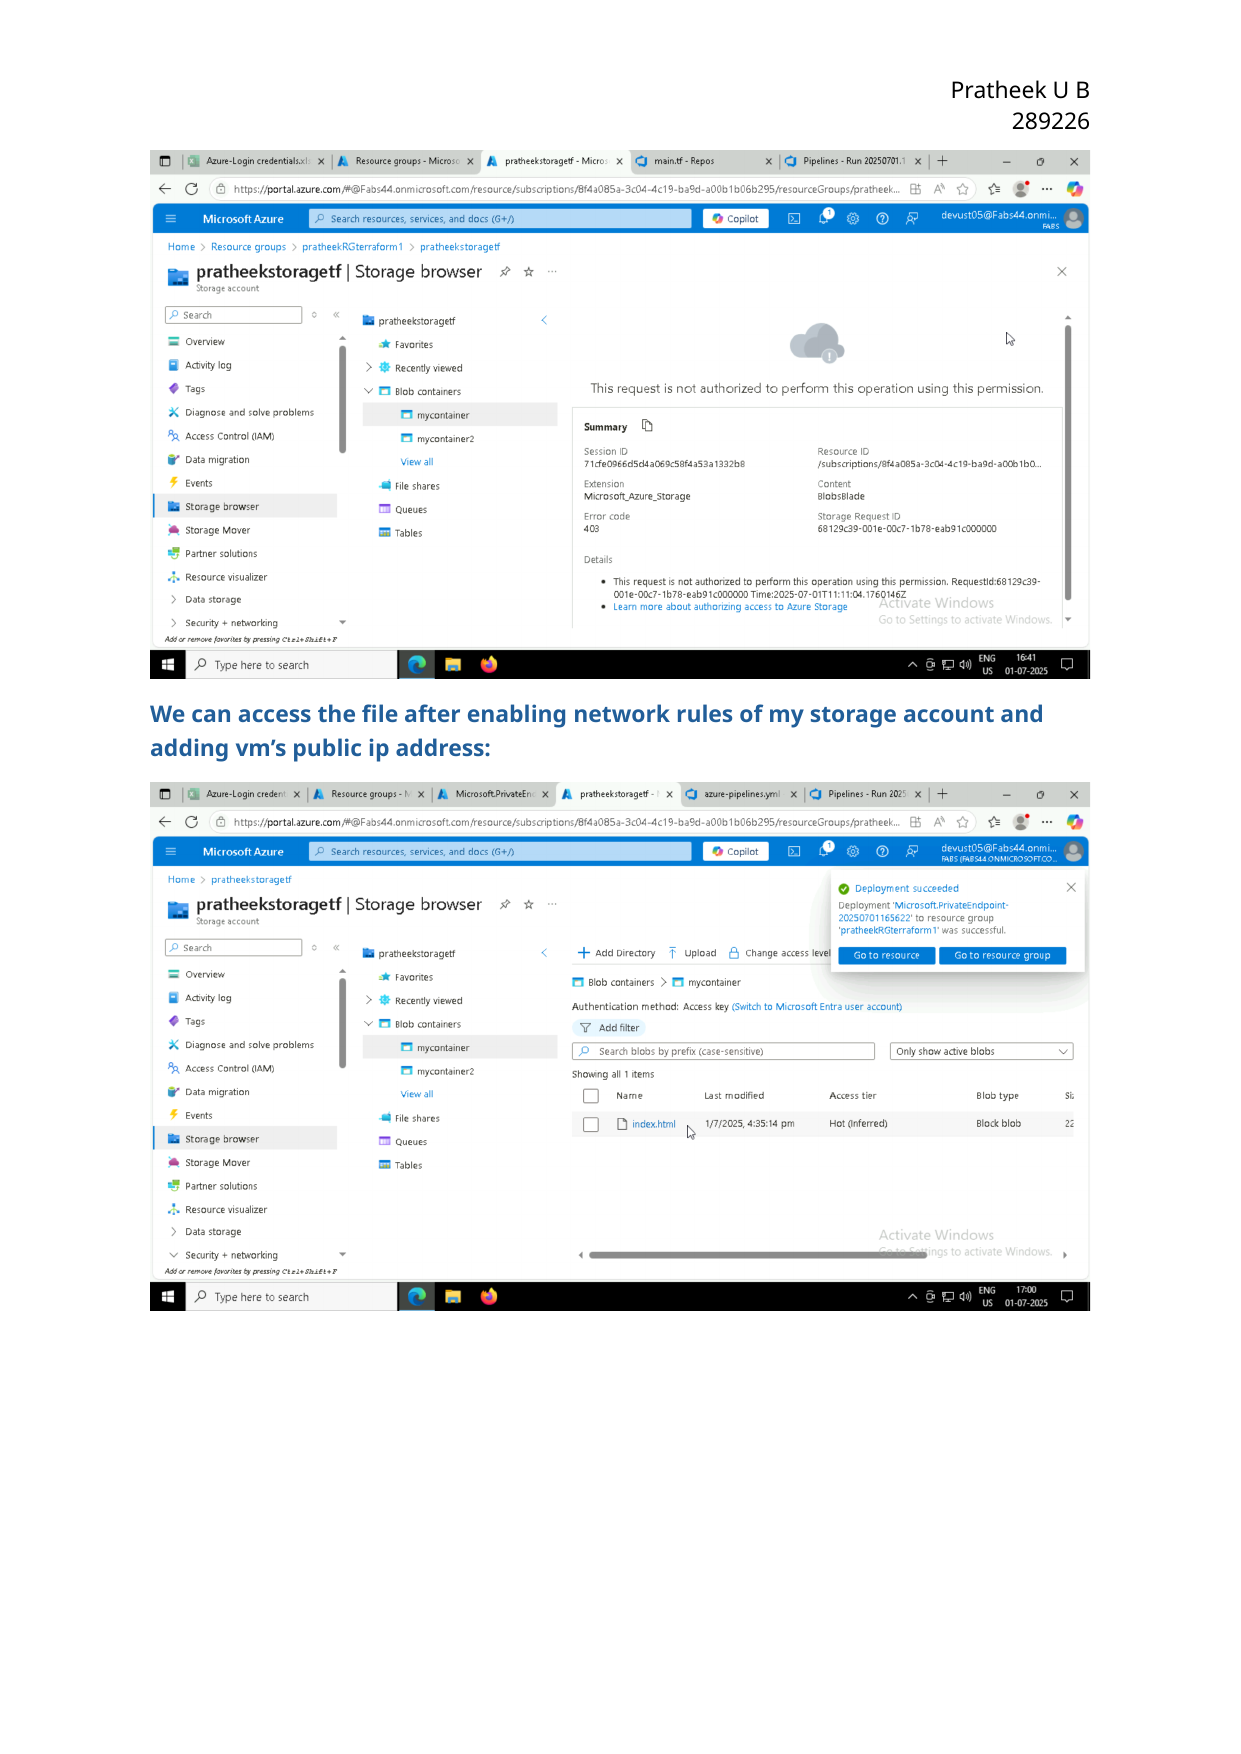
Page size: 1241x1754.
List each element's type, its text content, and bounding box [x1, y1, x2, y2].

picture [150, 150, 1091, 679]
text We can access the file after enabling network rules of my storage account and adding vm’s public ip address: [150, 698, 1090, 763]
picture [150, 782, 1091, 1311]
